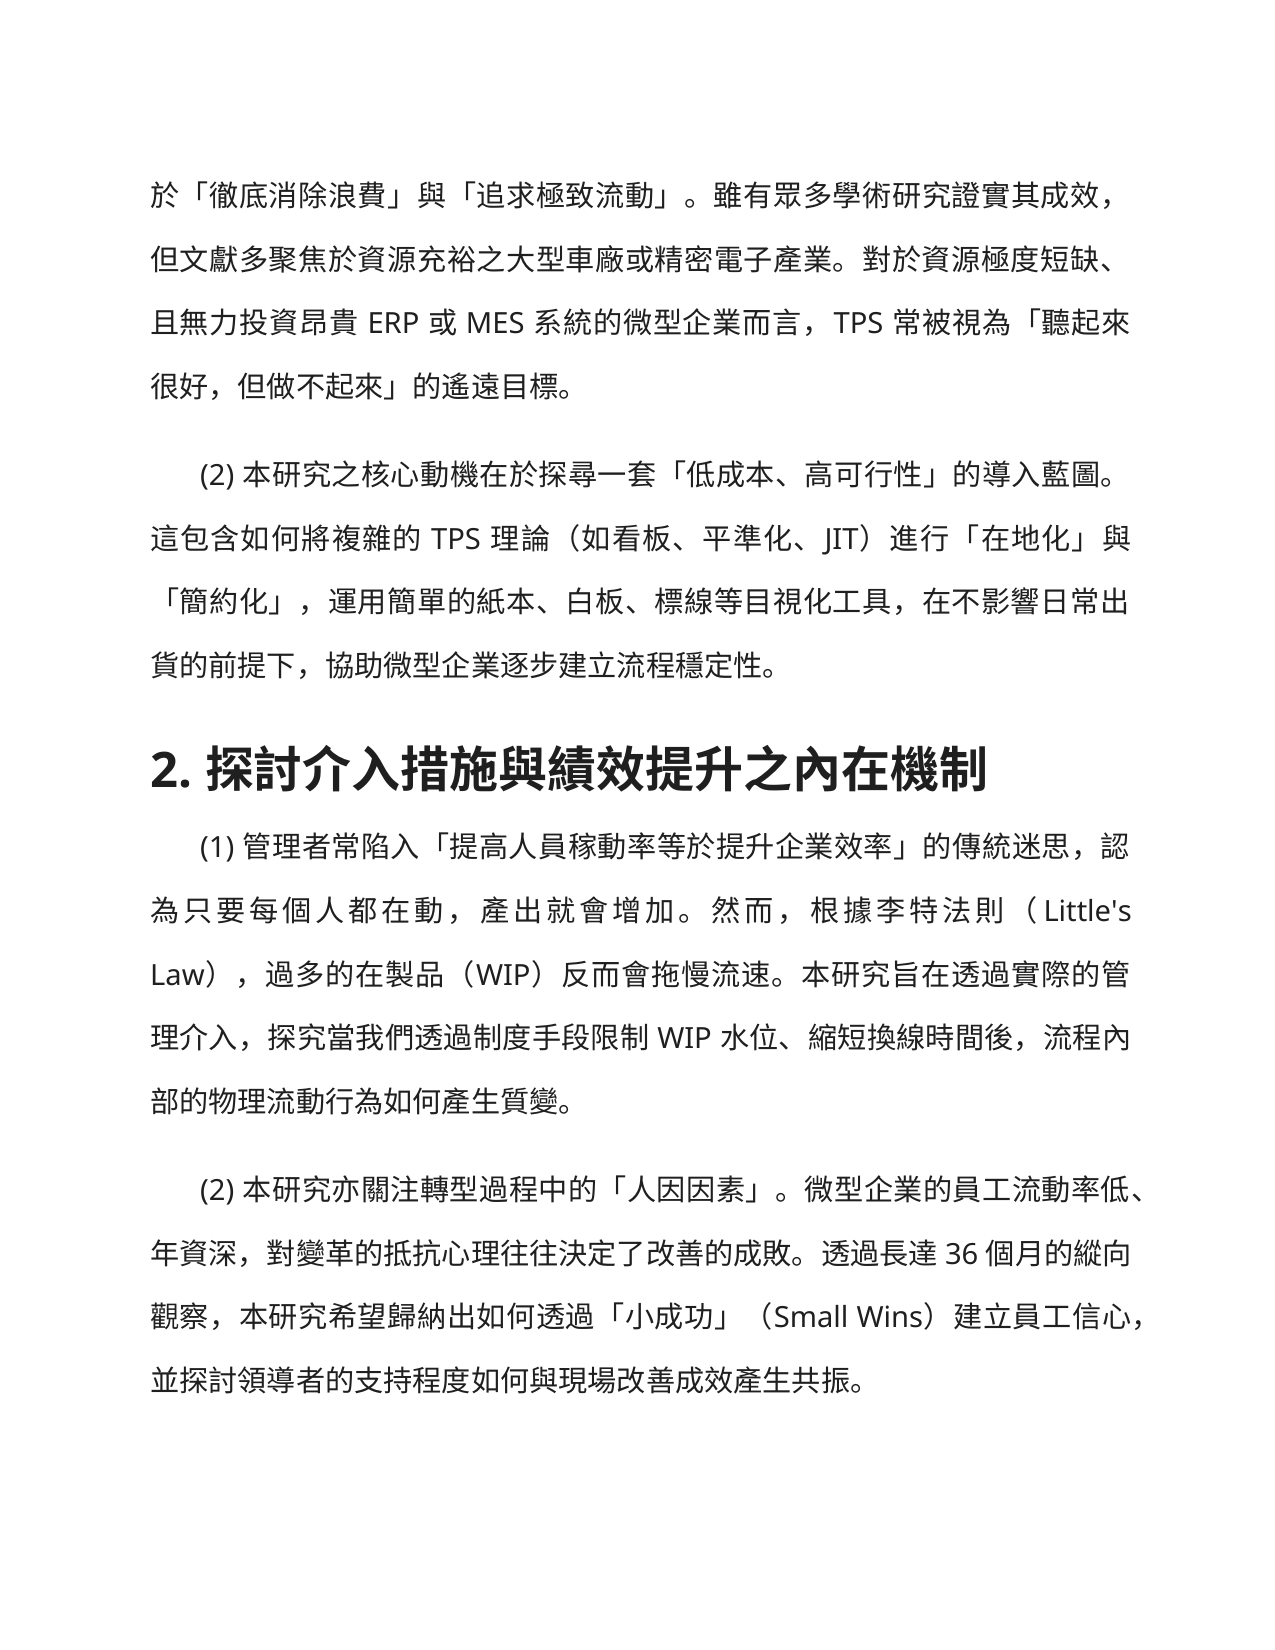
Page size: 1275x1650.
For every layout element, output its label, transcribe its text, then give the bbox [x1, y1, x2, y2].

text (2) 本研究之核心動機在於探尋一套「低成本、高可行性」的導入藍圖。這包含如何將複雜的 TPS 理論（如看板、平準化、JIT）進行「在地化」與「簡約化」，運用簡單的紙本、白板、標線等目視化工具，在不影響日常出貨的前提下，協助微型企業逐步建立流程穩定性。 [150, 452, 1132, 684]
text (2) 本研究亦關注轉型過程中的「人因因素」。微型企業的員工流動率低、年資深，對變革的抵抗心理往往決定了改善的成敗。透過長達 36 個月的縱向觀察，本研究希望歸納出如何透過「小成功」（Small Wins）建立員工信心，並探討領導者的支持程度如何與現場改善成效產生共振。 [150, 1167, 1132, 1399]
subtitle 2. 探討介入措施與績效提升之內在機制 [150, 731, 1132, 802]
text (1) 管理者常陷入「提高人員稼動率等於提升企業效率」的傳統迷思，認為只要每個人都在動，產出就會增加。然而，根據李特法則（Little's Law），過多的在製品（WIP）反而會拖慢流速。本研究旨在透過實際的管理介入，探究當我們透過制度手段限制 WIP 水位、縮短換線時間後，流程內部的物理流動行為如何產生質變。 [150, 824, 1132, 1121]
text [150, 173, 1132, 406]
